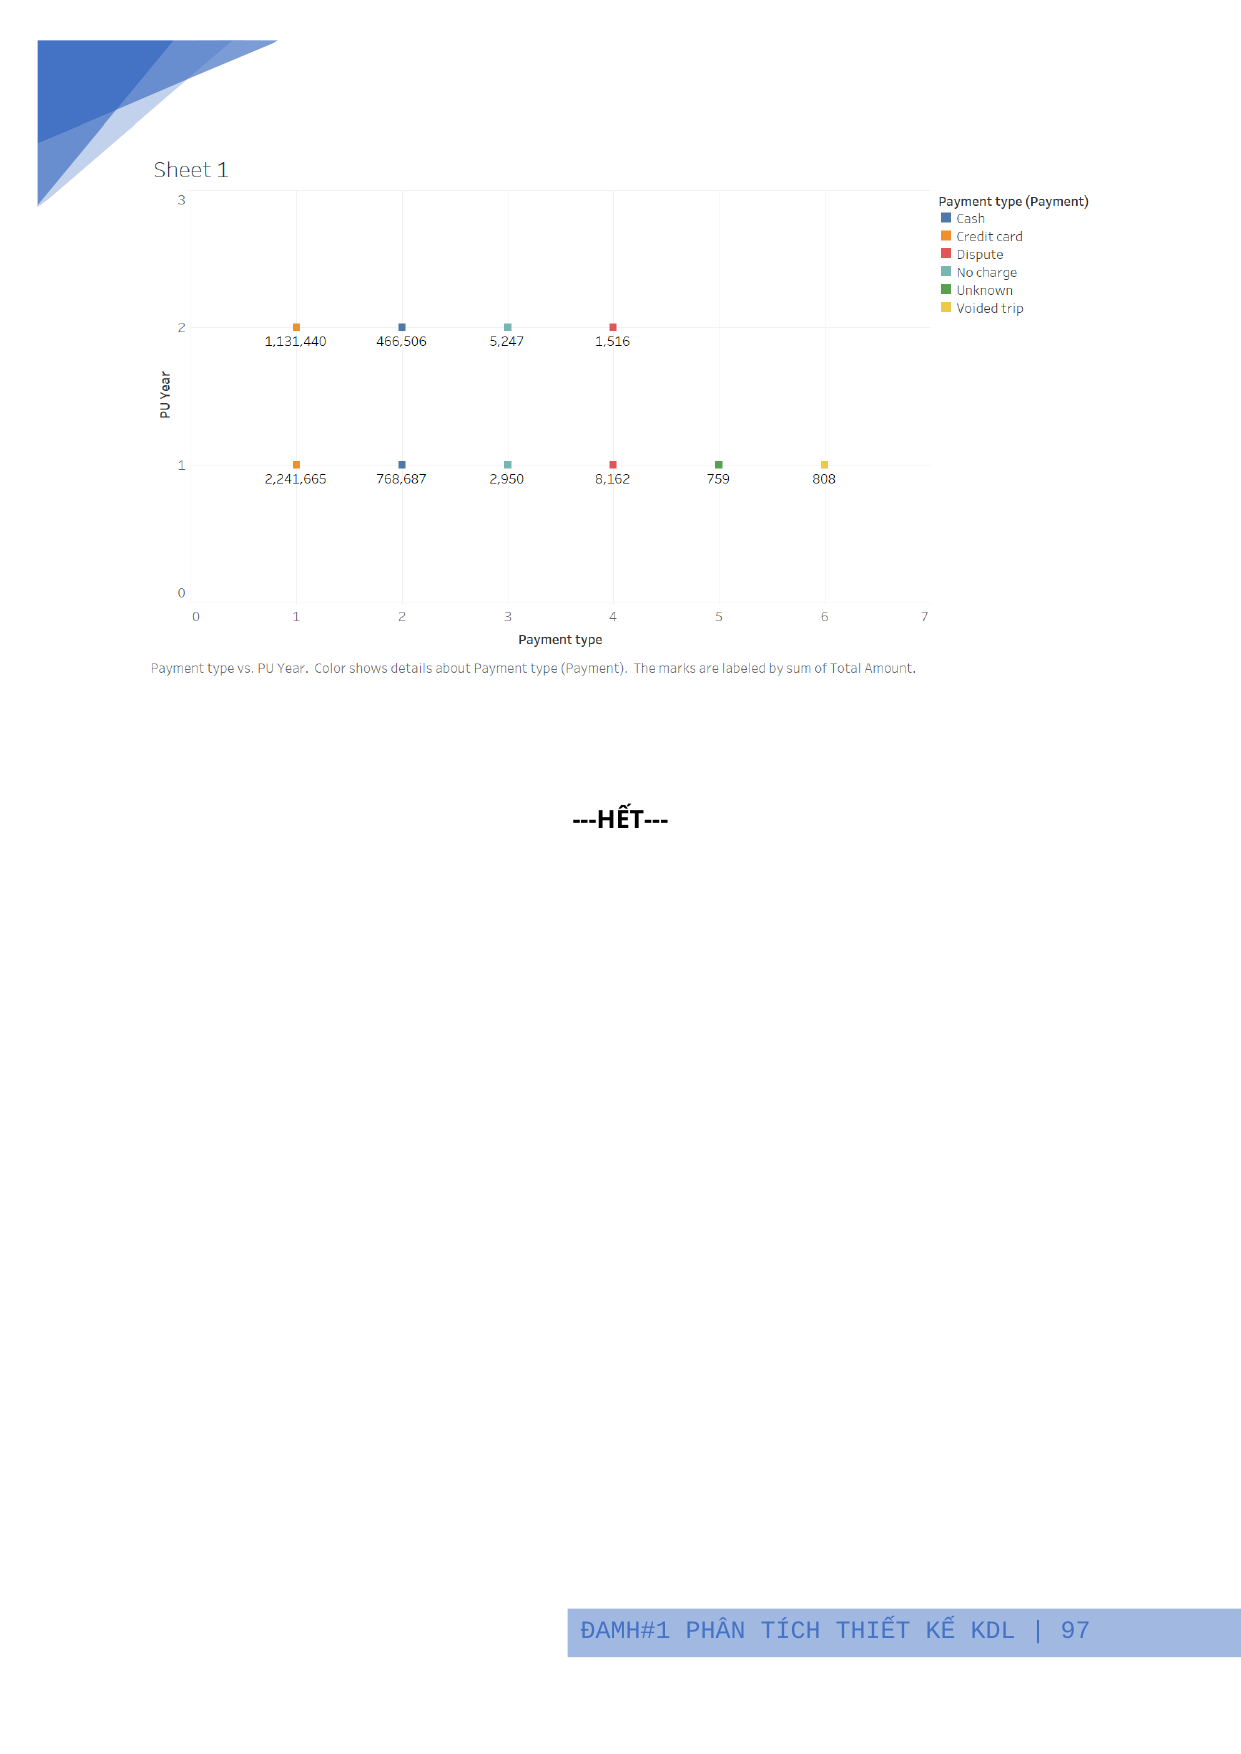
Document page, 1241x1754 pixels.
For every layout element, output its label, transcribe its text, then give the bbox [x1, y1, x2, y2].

picture [37, 40, 1091, 676]
text ---HẾT--- [150, 801, 1090, 835]
